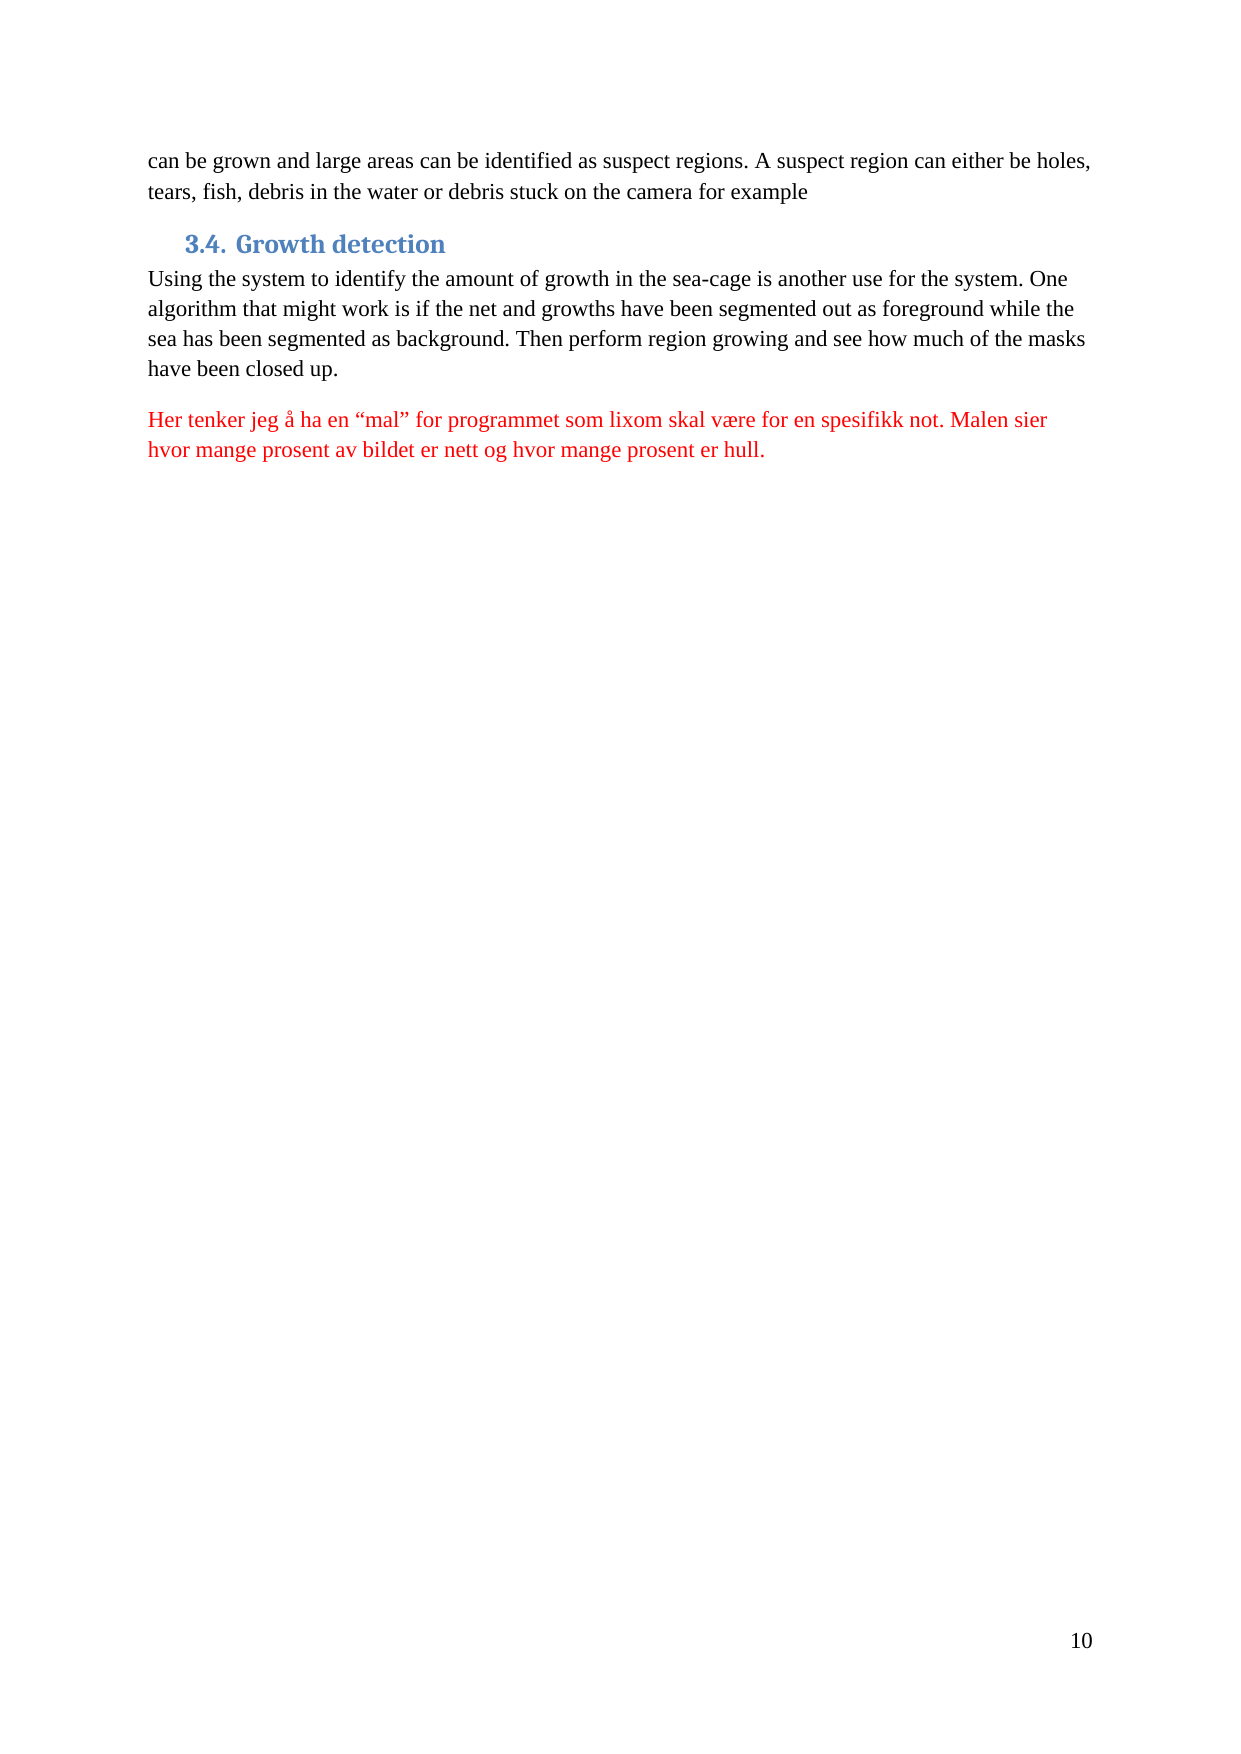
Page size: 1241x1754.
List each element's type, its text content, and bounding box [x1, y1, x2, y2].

subtitle Growth detection [185, 229, 1093, 260]
text Using the system to identify the amount of growth in the sea-cage is another use for the system. One algorithm that might work is if the net and growths have been segmented out as foreground while the sea has been segmented as background. Then perform region growing and see how much of the masks have been closed up. [148, 264, 1093, 382]
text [148, 148, 1093, 204]
text Her tenker jeg å ha en “mal” for programmet som lixom skal være for en spesifikk not. Malen sier hvor mange prosent av bildet er nett og hvor mange prosent er hull. [148, 406, 1093, 463]
